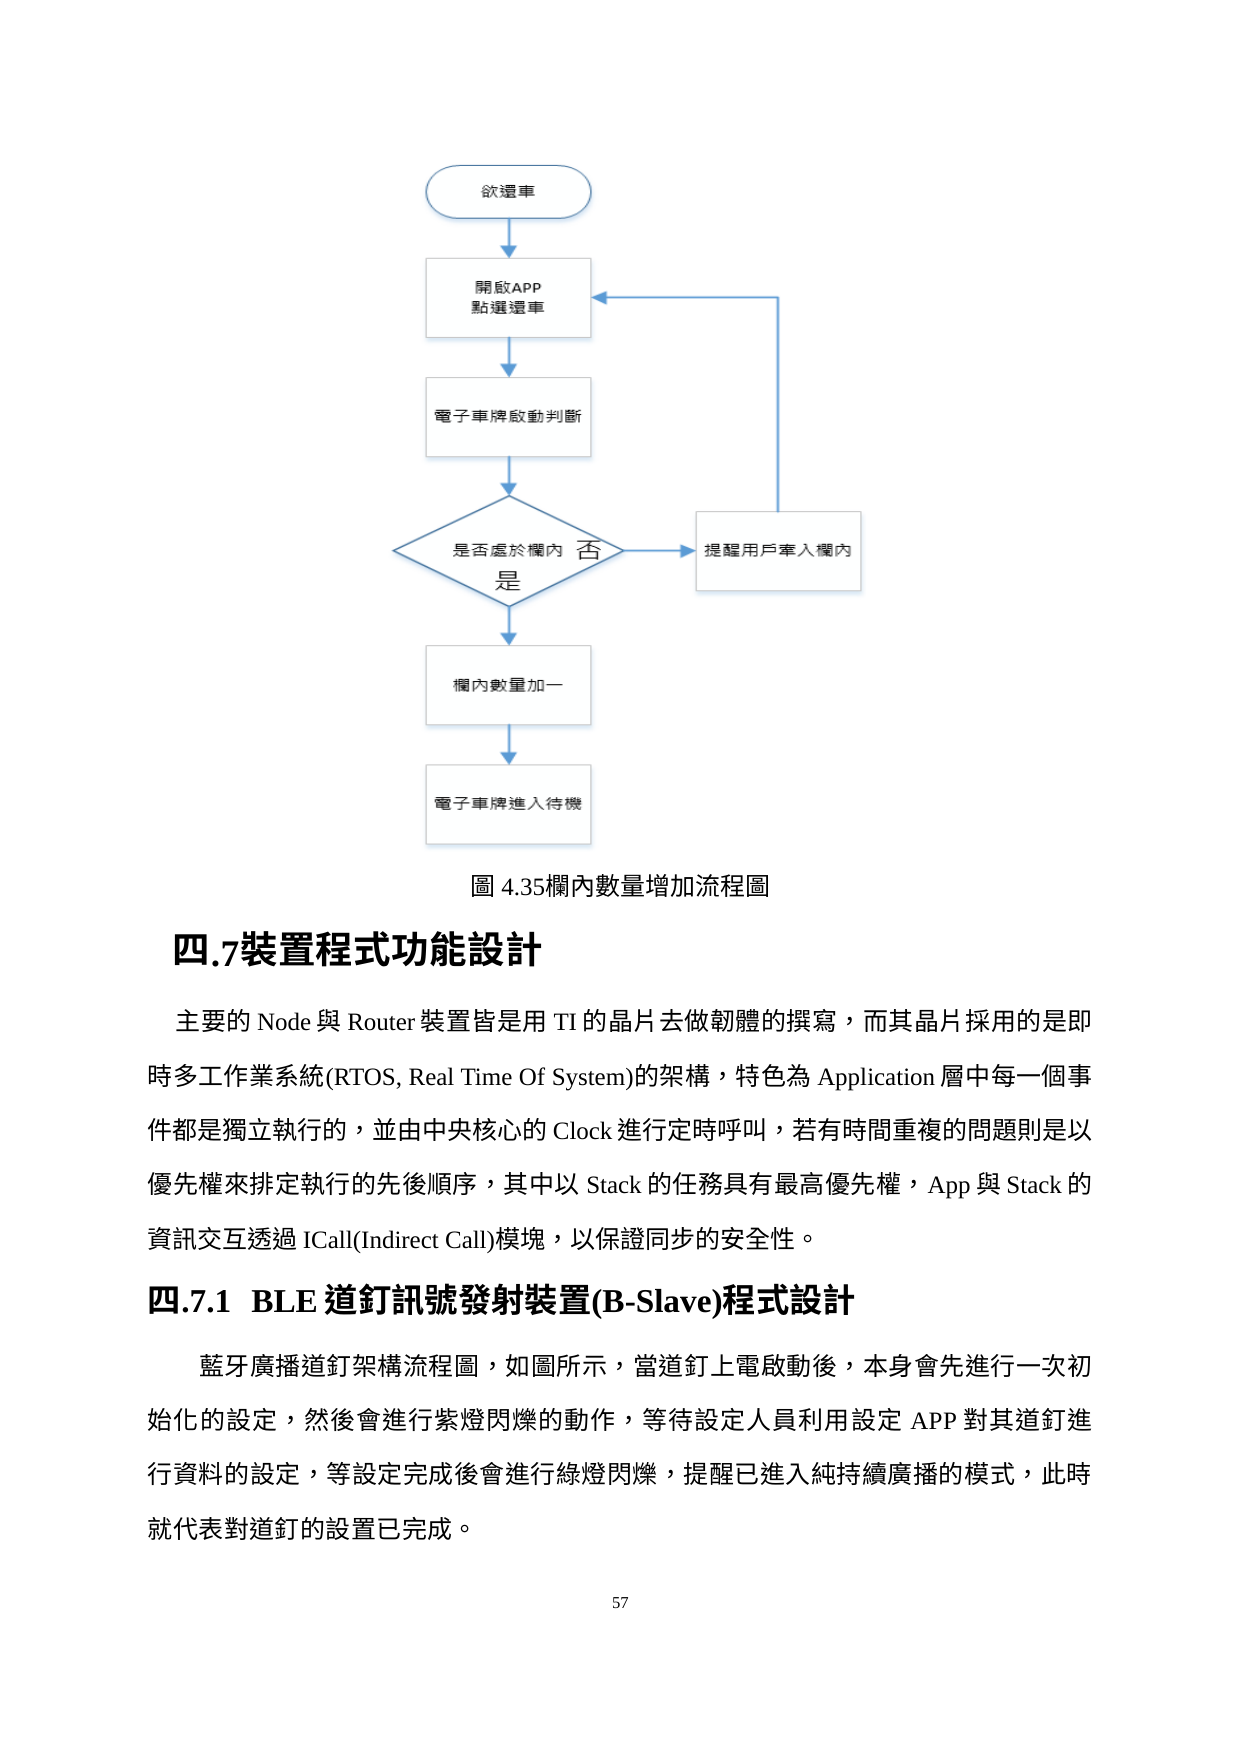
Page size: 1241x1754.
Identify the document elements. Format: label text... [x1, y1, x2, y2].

subtitle 裝置程式功能設計 [173, 920, 1067, 975]
picture [373, 147, 867, 852]
text 主要的Node與Router裝置皆是用TI的晶片去做韌體的撰寫，而其晶片採用的是即時多工作業系統(RTOS, Real Time Of System)的架構，特色為Application層中每一個事件都是獨立執行的，並由中央核心的Clock進行定時呼叫，若有時間重複的問題則是以優先權來排定執行的先後順序，其中以Stack的任務具有最高優先權，App與Stack的資訊交互透過ICall(Indirect Call)模塊，以保證同步的安全性。 [148, 1002, 1092, 1256]
subtitle BLE道釘訊號發射裝置(B-Slave)程式設計 [148, 1274, 1067, 1322]
text 藍牙廣播道釘架構流程圖，如圖所示，當道釘上電啟動後，本身會先進行一次初始化的設定，然後會進行紫燈閃爍的動作，等待設定人員利用設定APP對其道釘進行資料的設定，等設定完成後會進行綠燈閃爍，提醒已進入純持續廣播的模式，此時就代表對道釘的設置已完成。 [148, 1346, 1092, 1545]
